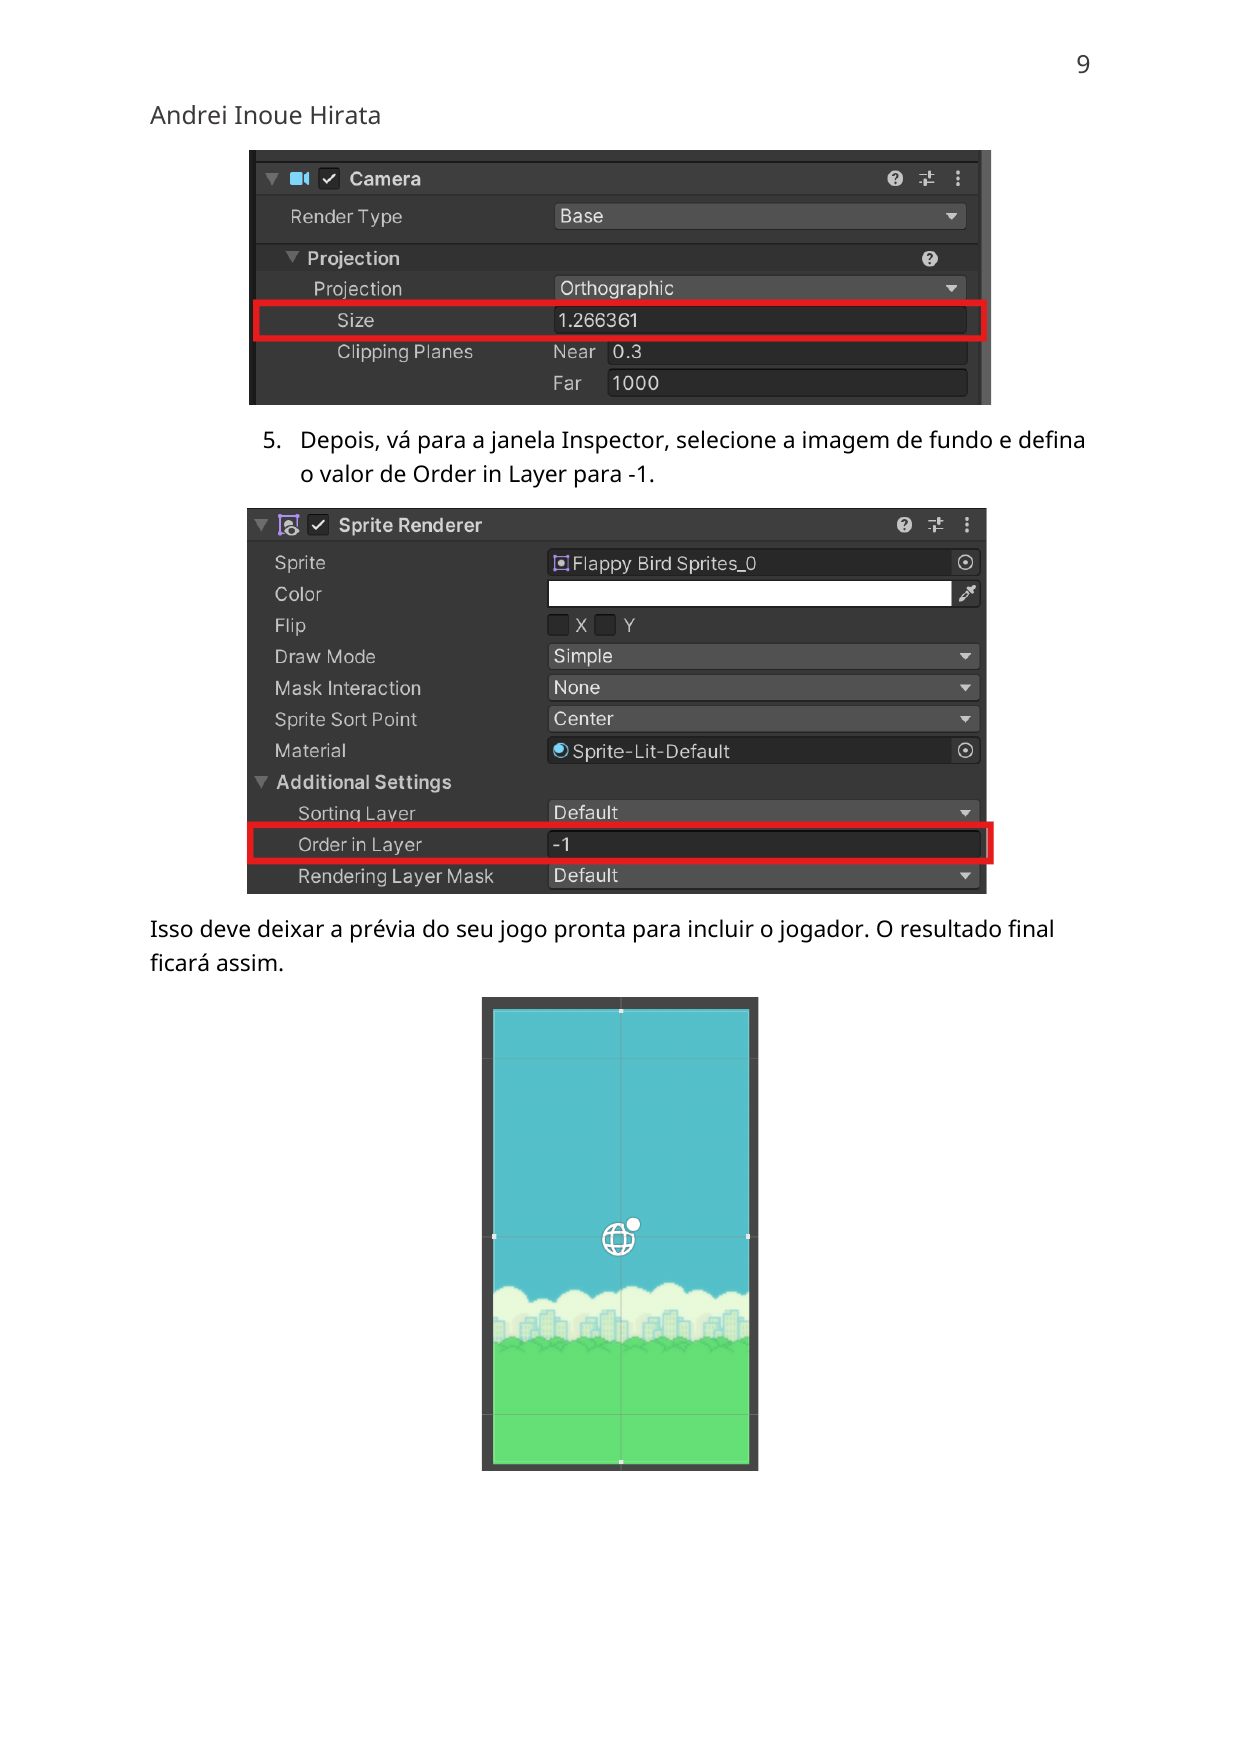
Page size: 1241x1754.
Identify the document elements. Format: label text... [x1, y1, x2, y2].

picture [249, 150, 992, 405]
text Isso deve deixar a prévia do seu jogo pronta para incluir o jogador. O resultado final ficará assim. [150, 913, 1090, 978]
picture [246, 508, 994, 894]
list Depois, vá para a janela Inspector, selecione a imagem de fundo e defina o valor de Order in Layer para -1. [262, 424, 1090, 489]
picture [481, 997, 759, 1471]
